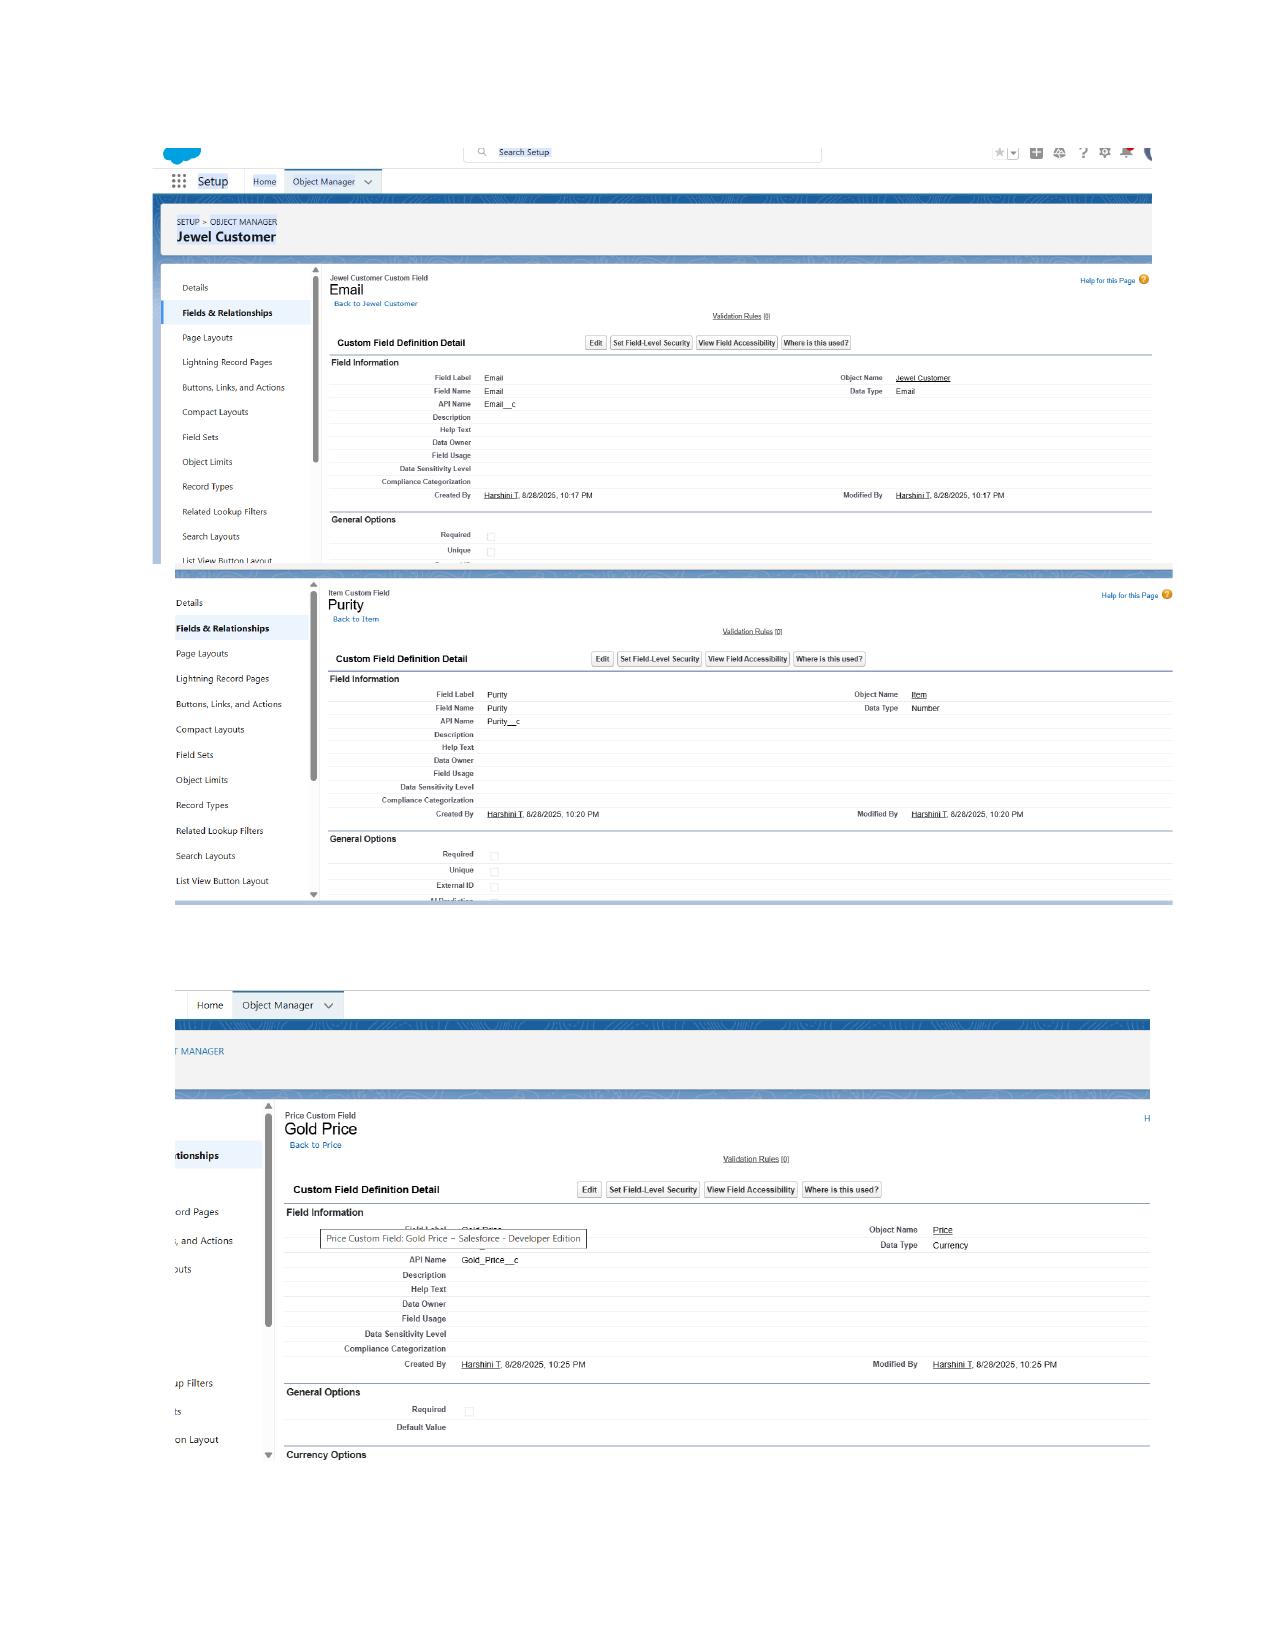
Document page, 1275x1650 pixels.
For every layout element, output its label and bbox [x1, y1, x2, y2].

picture [175, 988, 1150, 1461]
picture [152, 148, 1173, 905]
